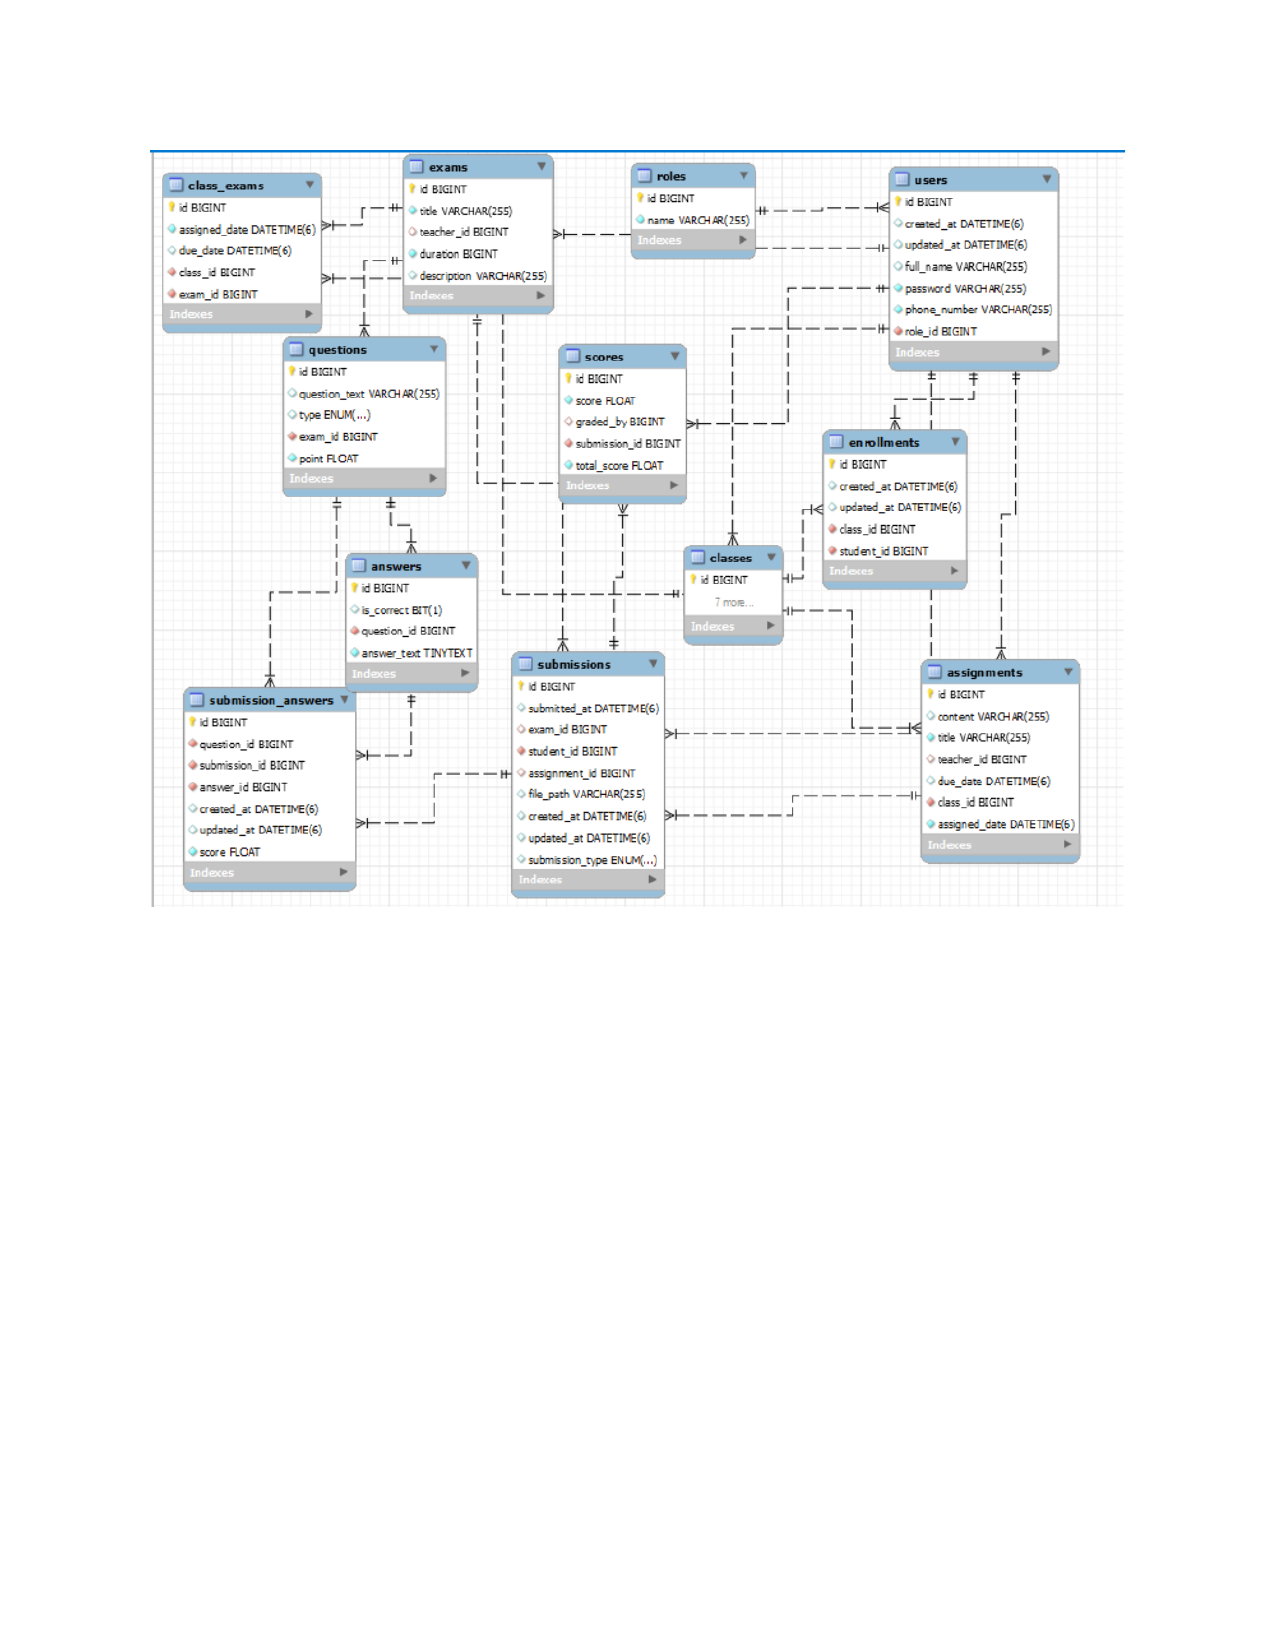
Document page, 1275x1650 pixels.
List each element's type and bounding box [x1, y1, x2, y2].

picture [150, 150, 1125, 907]
